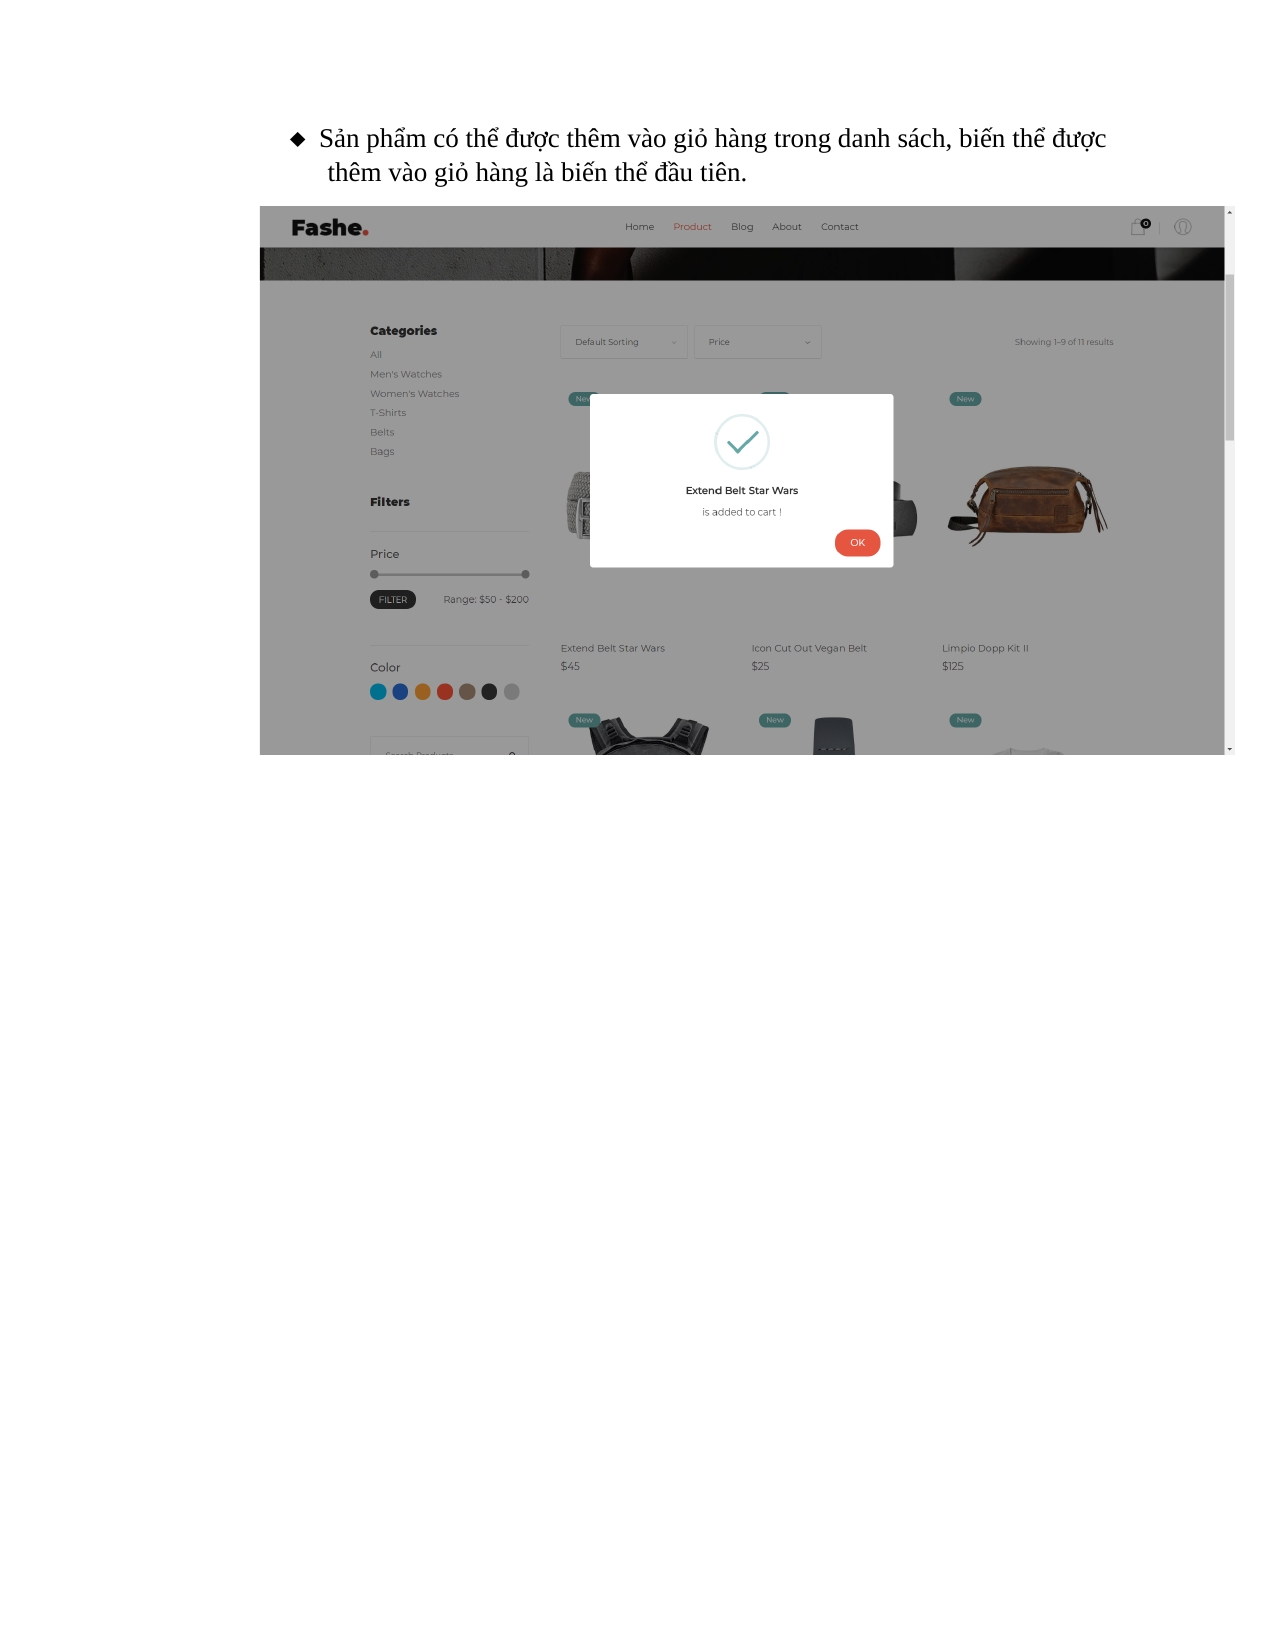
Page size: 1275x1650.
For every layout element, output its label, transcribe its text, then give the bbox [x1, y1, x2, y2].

picture [259, 206, 1235, 755]
subtitle Sản phẩm có thể được thêm vào giỏ hàng trong danh sách, biến thể được thêm vào giỏ hàng là biến thể đầu tiên. [290, 122, 1157, 187]
